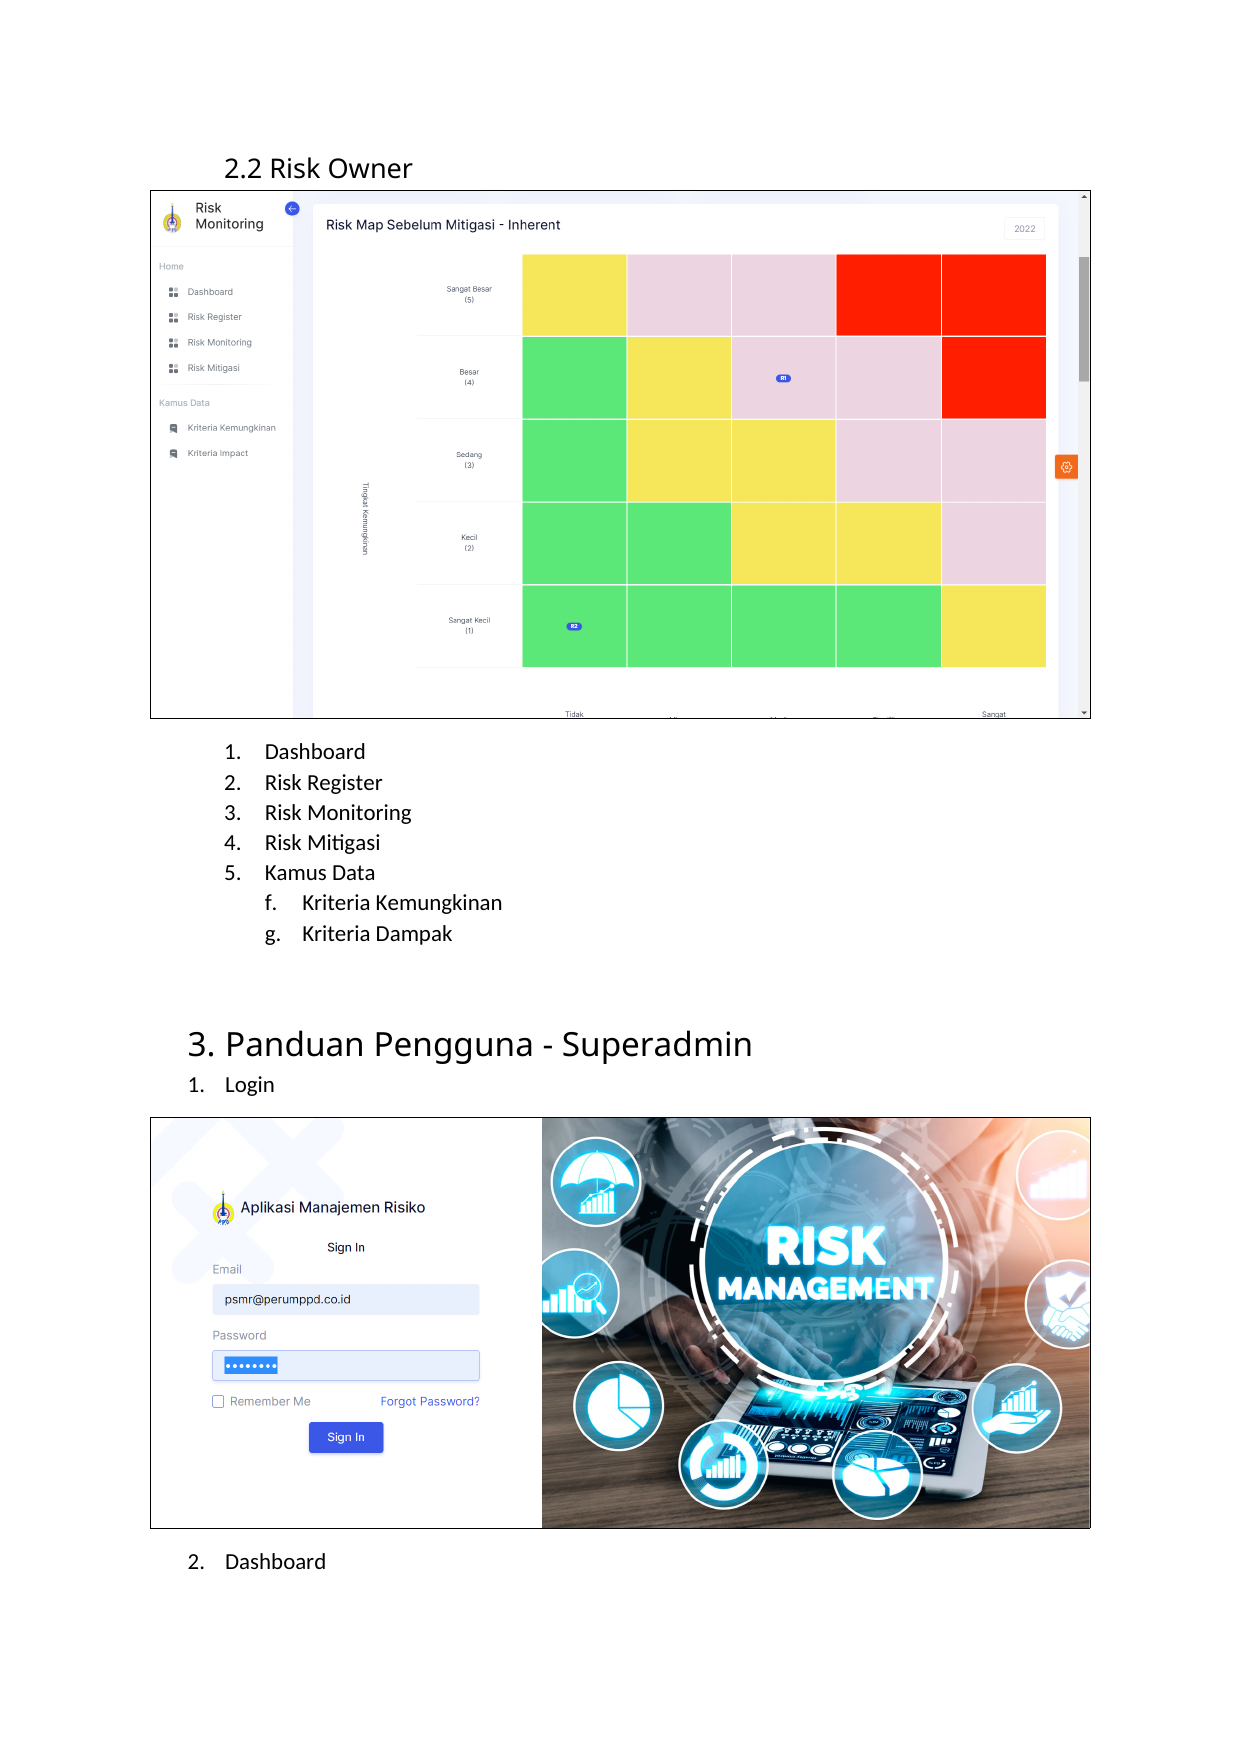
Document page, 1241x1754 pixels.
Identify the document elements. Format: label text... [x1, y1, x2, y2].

subtitle 2.2 Risk Owner [224, 150, 1090, 187]
list Kriteria Kemungkinan [264, 888, 1090, 917]
list Kamus Data [224, 858, 1090, 886]
subtitle Panduan Pengguna - Superadmin [187, 1021, 1090, 1066]
picture [151, 1118, 1090, 1528]
list Dashboard [187, 1547, 1090, 1575]
picture [151, 191, 1090, 718]
list Login [187, 1070, 1090, 1098]
list Risk Register [224, 768, 1090, 796]
list Risk Mitigasi [224, 828, 1090, 856]
list Dashboard [224, 737, 1090, 766]
list Kriteria Dampak [264, 919, 1090, 947]
list Risk Monitoring [224, 798, 1090, 826]
